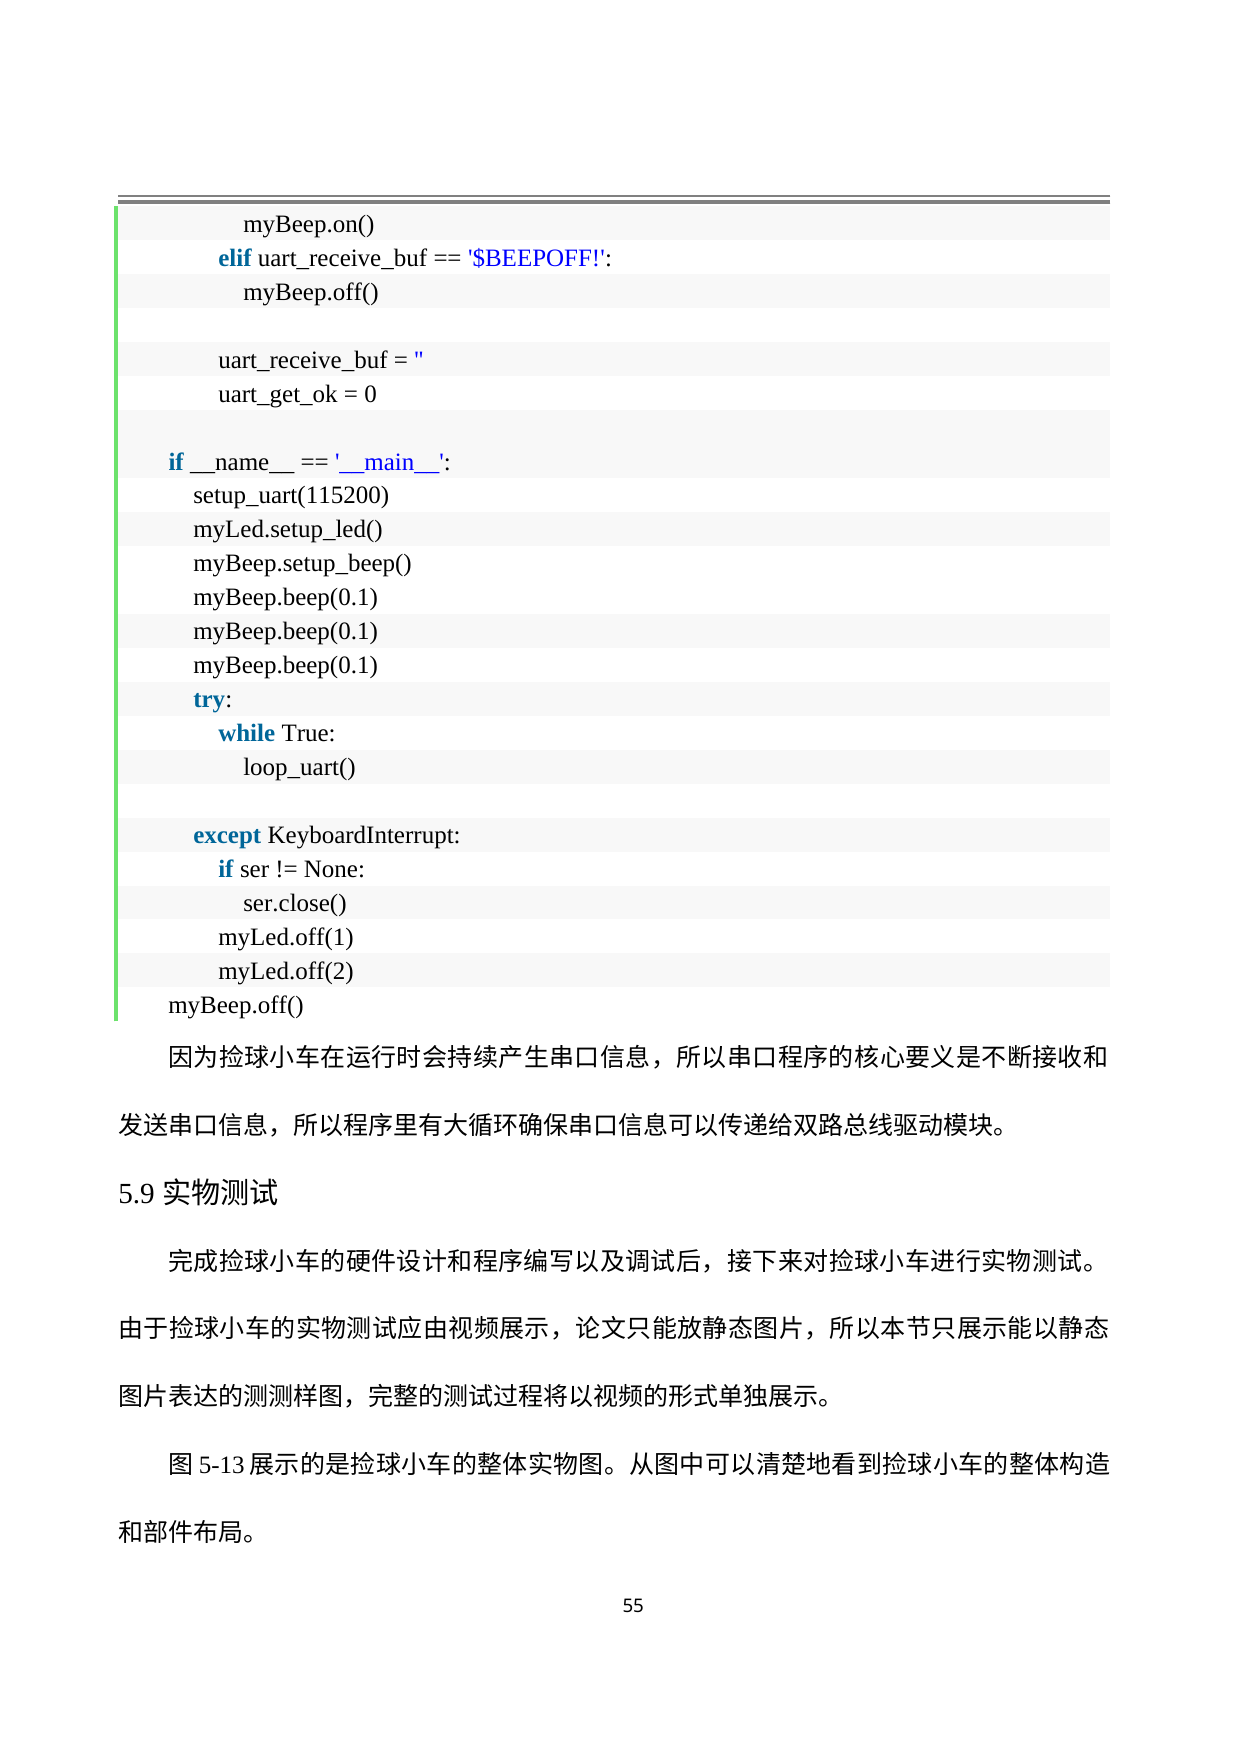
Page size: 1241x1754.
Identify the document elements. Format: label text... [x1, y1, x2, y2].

text 因为捡球小车在运行时会持续产生串口信息，所以串口程序的核心要义是不断接收和发送串口信息，所以程序里有大循环确保串口信息可以传递给双路总线驱动模块。 [118, 1021, 1110, 1157]
text except KeyboardInterrupt: [118, 818, 1110, 852]
text myBeep.off() [118, 274, 1110, 308]
text setup_uart(115200) [118, 478, 1110, 512]
text 图5-13展示的是捡球小车的整体实物图。从图中可以清楚地看到捡球小车的整体构造和部件布局。 [118, 1429, 1110, 1565]
text myBeep.beep(0.1) [118, 580, 1110, 614]
text myBeep.on() [118, 206, 1110, 240]
text myLed.off(2) [118, 953, 1110, 987]
text myBeep.beep(0.1) [118, 614, 1110, 648]
text myLed.setup_led() [118, 512, 1110, 546]
text if __name__ == '__main__': [118, 444, 1110, 478]
text try: [118, 682, 1110, 716]
text loop_uart() [118, 750, 1110, 784]
text myLed.off(1) [118, 919, 1110, 953]
text while True: [118, 716, 1110, 750]
text if ser != None: [118, 852, 1110, 886]
text myBeep.off() [118, 987, 1110, 1021]
text uart_receive_buf = '' [118, 342, 1110, 376]
text uart_get_ok = 0 [118, 376, 1110, 410]
text ser.close() [118, 886, 1110, 919]
text myBeep.beep(0.1) [118, 648, 1110, 682]
subtitle 5.9 实物测试 [118, 1157, 1110, 1225]
text myBeep.setup_beep() [118, 546, 1110, 580]
text 完成捡球小车的硬件设计和程序编写以及调试后，接下来对捡球小车进行实物测试。由于捡球小车的实物测试应由视频展示，论文只能放静态图片，所以本节只展示能以静态图片表达的测测样图，完整的测试过程将以视频的形式单独展示。 [118, 1225, 1110, 1429]
text elif uart_receive_buf == '$BEEPOFF!': [118, 240, 1110, 274]
